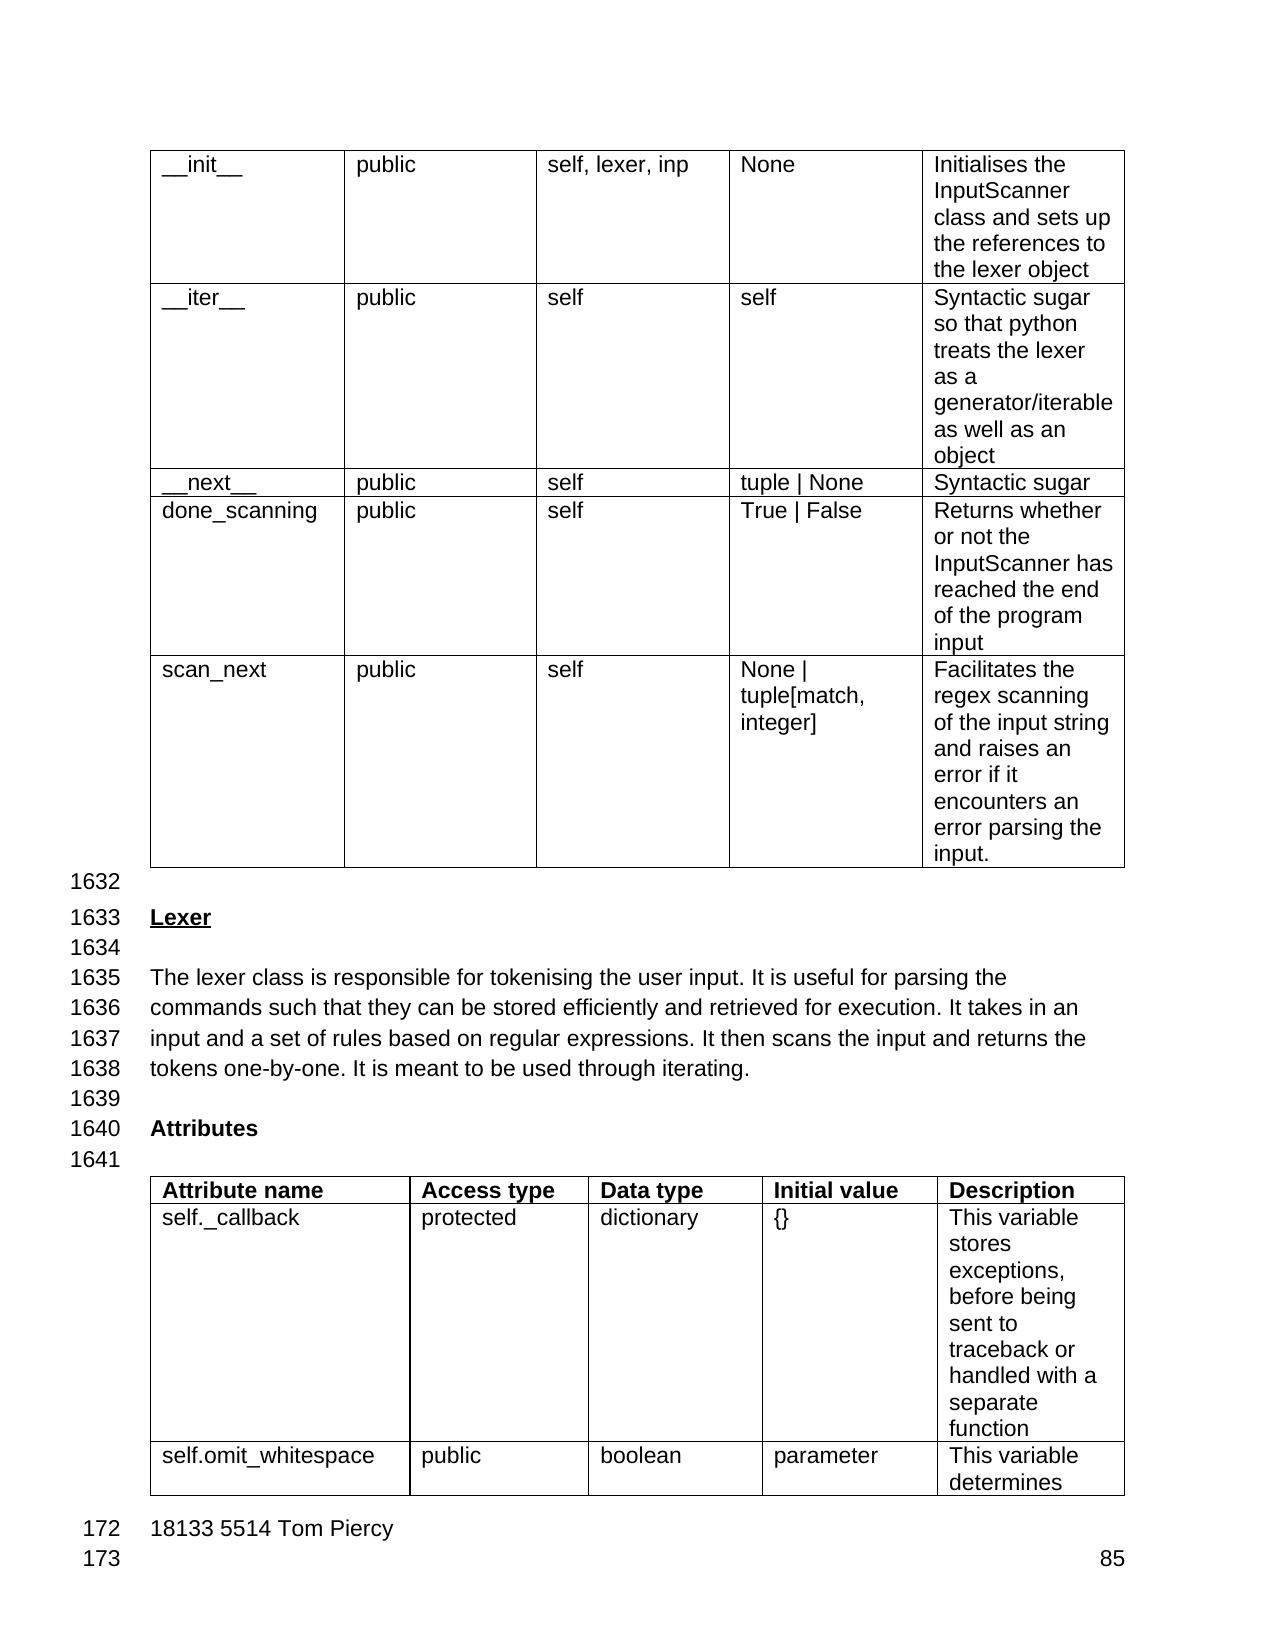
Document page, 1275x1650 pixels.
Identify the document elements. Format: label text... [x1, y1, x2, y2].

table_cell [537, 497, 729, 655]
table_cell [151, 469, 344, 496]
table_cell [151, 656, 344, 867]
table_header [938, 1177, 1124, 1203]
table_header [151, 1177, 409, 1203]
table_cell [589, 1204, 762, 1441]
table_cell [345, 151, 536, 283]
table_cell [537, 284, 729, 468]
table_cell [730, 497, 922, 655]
text Attributes [150, 1115, 1125, 1142]
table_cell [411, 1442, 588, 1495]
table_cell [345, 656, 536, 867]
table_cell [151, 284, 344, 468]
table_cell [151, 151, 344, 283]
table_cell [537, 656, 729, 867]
text The lexer class is responsible for tokenising the user input. It is useful for parsing the commands such that they can be stored efficiently and retrieved for execution. It takes in an input and a set of rules based on regular expressions. It then scans the input and returns the tokens one-by-one. It is meant to be used through iterating. [150, 964, 1125, 1081]
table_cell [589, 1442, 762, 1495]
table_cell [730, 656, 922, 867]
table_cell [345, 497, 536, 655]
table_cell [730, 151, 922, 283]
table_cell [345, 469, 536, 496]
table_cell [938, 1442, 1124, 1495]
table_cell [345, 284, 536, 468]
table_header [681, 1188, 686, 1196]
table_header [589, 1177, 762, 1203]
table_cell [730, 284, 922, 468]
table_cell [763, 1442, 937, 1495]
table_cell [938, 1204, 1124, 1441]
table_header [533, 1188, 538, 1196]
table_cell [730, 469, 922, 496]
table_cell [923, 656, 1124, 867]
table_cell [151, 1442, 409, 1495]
text Lexer [150, 904, 1125, 930]
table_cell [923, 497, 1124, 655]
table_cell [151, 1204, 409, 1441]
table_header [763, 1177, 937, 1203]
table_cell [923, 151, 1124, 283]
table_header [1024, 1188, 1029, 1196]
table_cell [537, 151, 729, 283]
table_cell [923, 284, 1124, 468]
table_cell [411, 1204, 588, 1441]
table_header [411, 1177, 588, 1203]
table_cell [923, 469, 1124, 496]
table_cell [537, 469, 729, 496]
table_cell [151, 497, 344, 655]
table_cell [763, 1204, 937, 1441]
